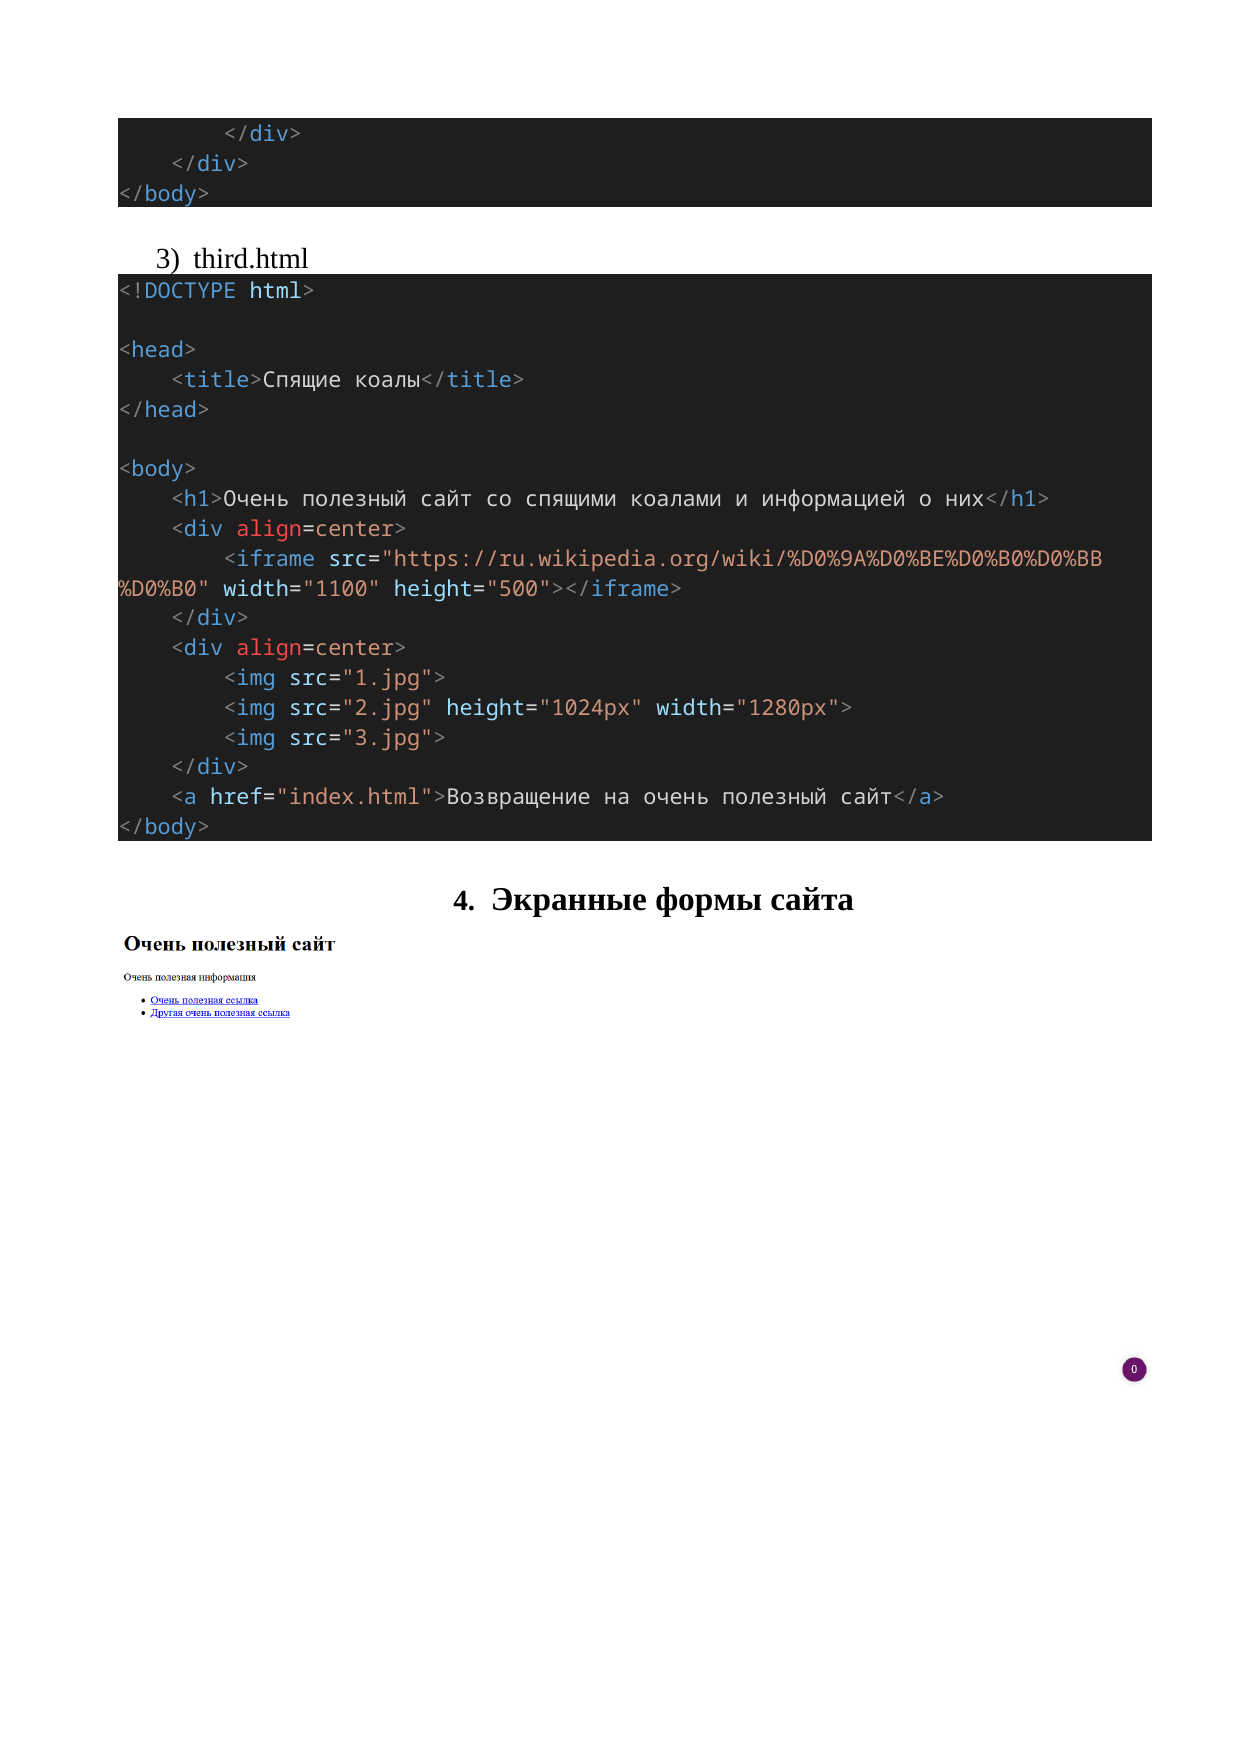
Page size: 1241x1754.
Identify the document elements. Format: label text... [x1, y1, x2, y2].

picture [118, 917, 1152, 1403]
text </div> [118, 118, 1152, 148]
text <img src="2.jpg" height="1024px" width="1280px"> [118, 692, 1152, 721]
text <div align=center> [118, 513, 1152, 543]
text <!DOCTYPE html> [118, 274, 1152, 304]
text <img src="3.jpg"> [118, 721, 1152, 751]
text </body> [118, 811, 1152, 841]
text </body> [118, 178, 1152, 207]
list third.html [156, 241, 1152, 274]
text <title>Спящие коалы</title> [118, 364, 1152, 394]
text </div> [118, 148, 1152, 178]
text </div> [118, 751, 1152, 781]
text <div align=center> [118, 632, 1152, 662]
text <h1>Очень полезный сайт со спящими коалами и информацией о них</h1> [118, 483, 1152, 513]
text <img src="1.jpg"> [118, 662, 1152, 692]
text </head> [118, 394, 1152, 423]
text <head> [118, 334, 1152, 364]
text <iframe src="https://ru.wikipedia.org/wiki/%D0%9A%D0%BE%D0%B0%D0%BB%D0%B0" width="1100" height="500"></iframe> [118, 543, 1152, 602]
text <a href="index.html">Возвращение на очень полезный сайт</a> [118, 781, 1152, 811]
list Экранные формы сайта [156, 879, 1152, 917]
text </div> [118, 602, 1152, 632]
text <body> [118, 453, 1152, 483]
